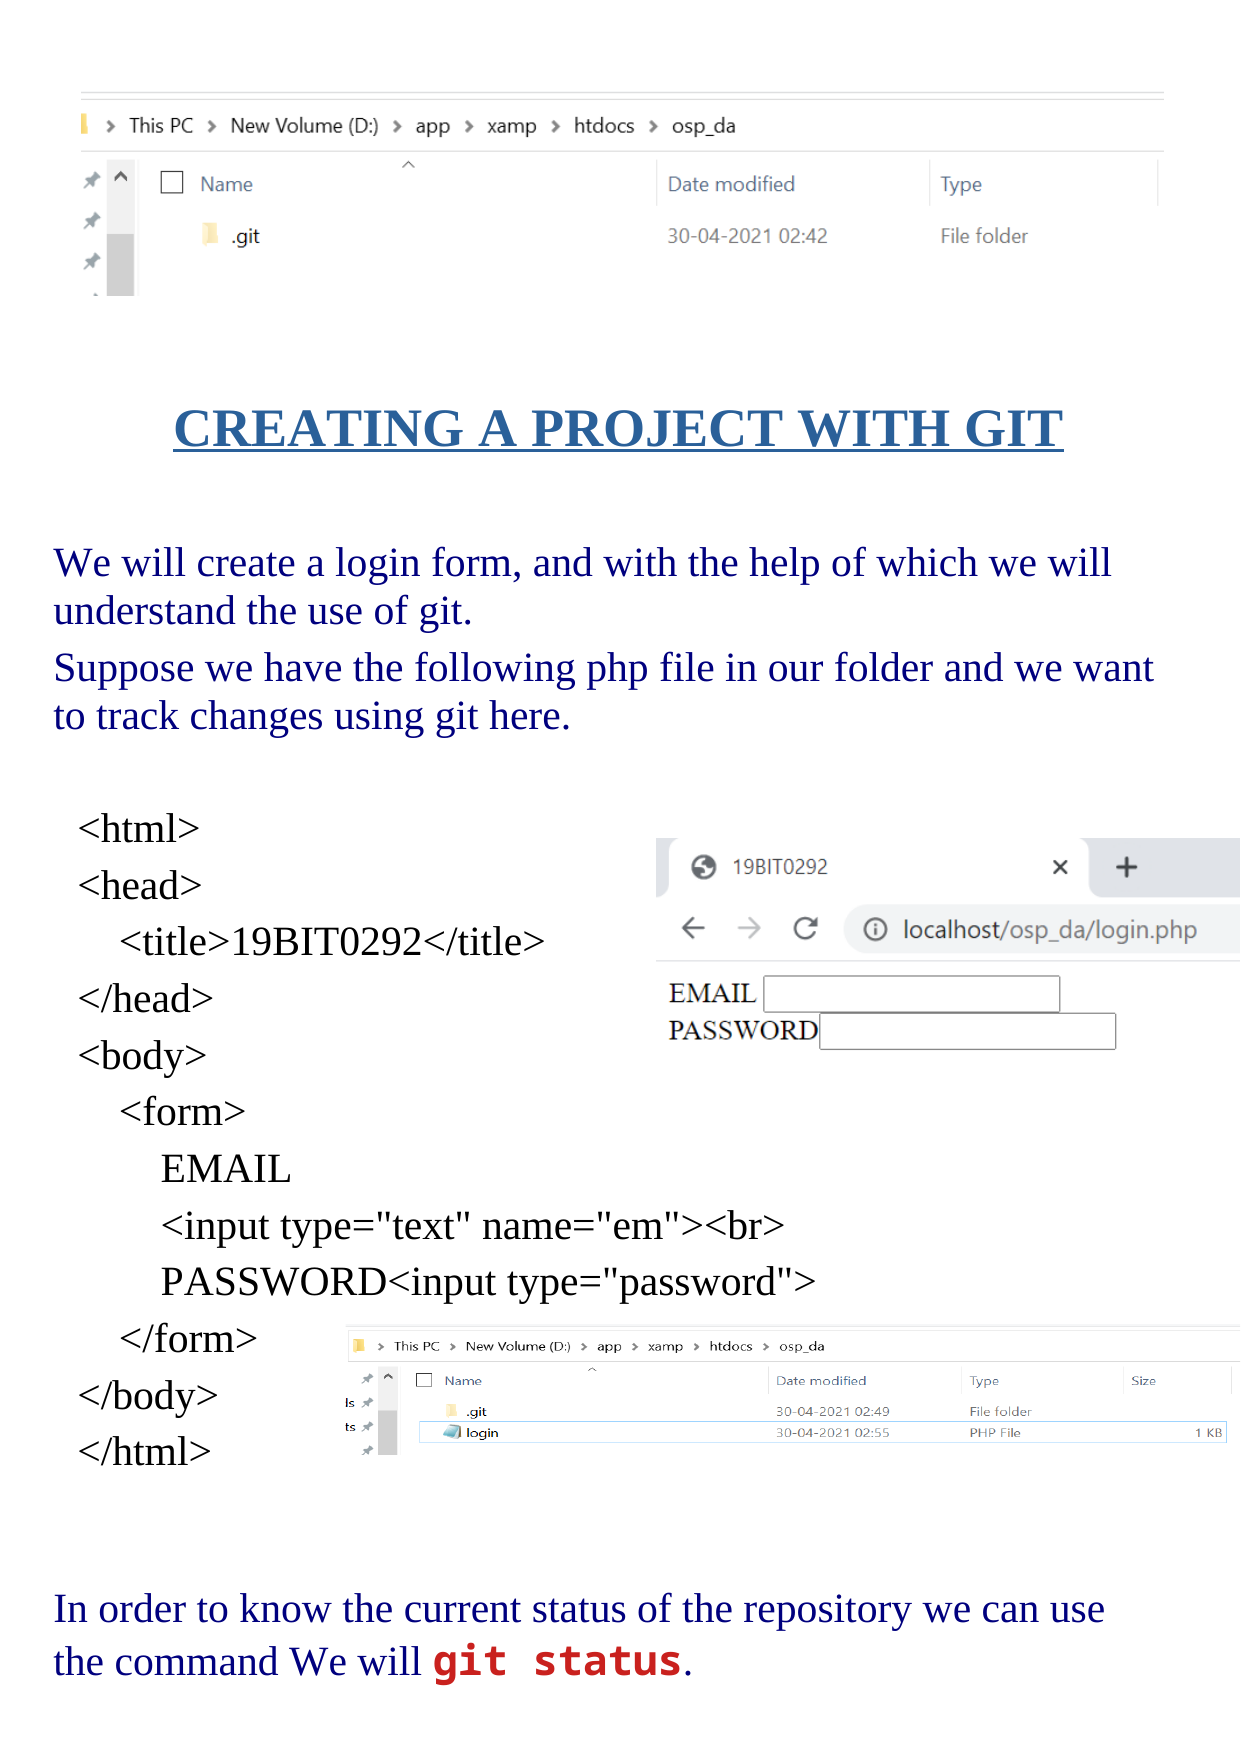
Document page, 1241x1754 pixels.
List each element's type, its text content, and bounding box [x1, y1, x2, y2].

picture [81, 91, 1164, 296]
text EMAIL [77, 1143, 1160, 1191]
text <head> [77, 860, 656, 908]
text <title>19BIT0292</title> [77, 917, 656, 965]
text PASSWORD<input type="password"> [77, 1257, 1160, 1305]
text We will create a login form, and with the help of which we will understand the use of git. [53, 538, 1157, 633]
text CREATING A PROJECT WITH GIT [77, 396, 1160, 458]
text <form> [77, 1087, 1160, 1135]
text <body> [77, 1030, 656, 1078]
picture [345, 1324, 1241, 1455]
text Suppose we have the following php file in our folder and we want to track changes using git here. [53, 642, 1157, 738]
text <html> [77, 803, 1160, 851]
text </head> [77, 973, 656, 1021]
text In order to know the current status of the repository we can use the command We will git status. [53, 1583, 1157, 1688]
picture [656, 838, 1240, 1092]
text </body> [77, 1370, 345, 1418]
text </form> [77, 1313, 1160, 1361]
text <input type="text" name="em"><br> [77, 1200, 1160, 1248]
text </html> [77, 1427, 1160, 1475]
